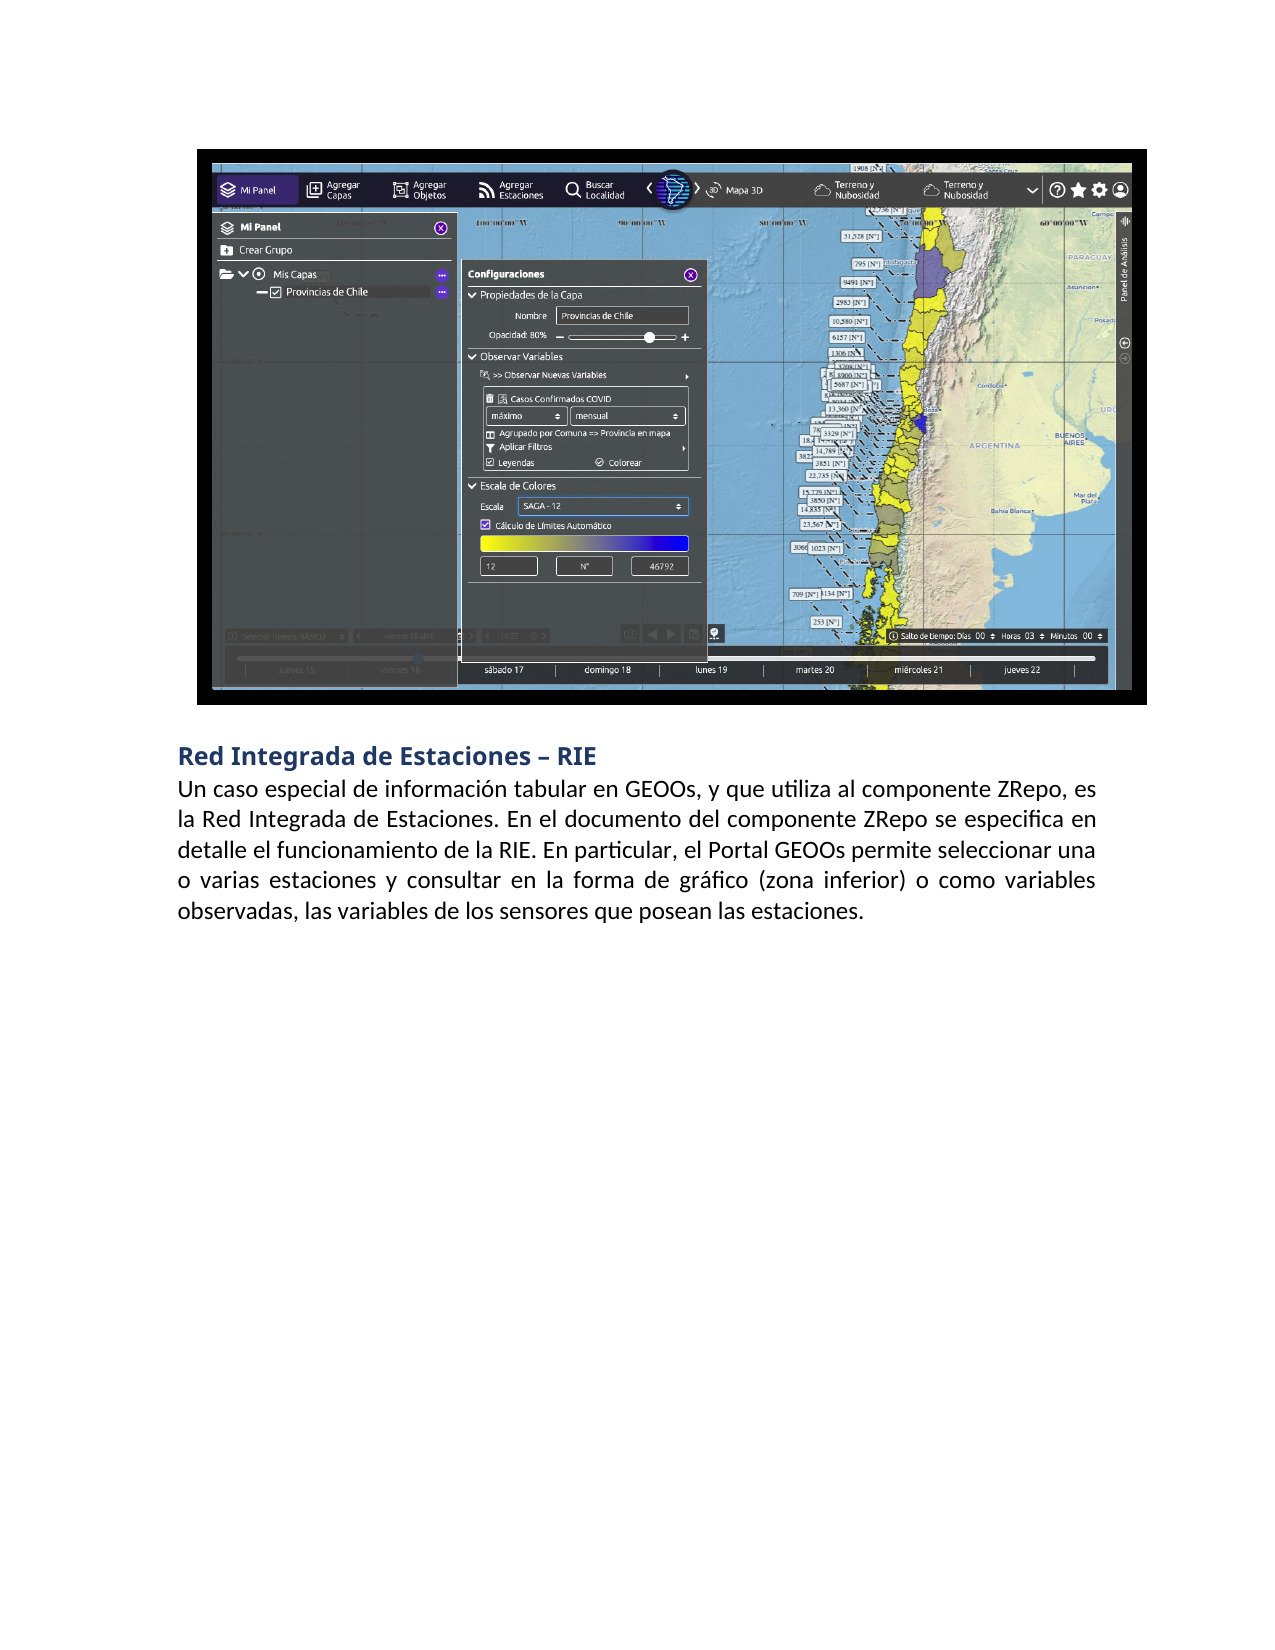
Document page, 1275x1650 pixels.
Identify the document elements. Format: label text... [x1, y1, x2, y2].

text Un caso especial de información tabular en GEOOs, y que utiliza al componente ZRepo, es la Red Integrada de Estaciones. En el documento del componente ZRepo se especifica en detalle el funcionamiento de la RIE. En particular, el Portal GEOOs permite seleccionar una o varias estaciones y consultar en la forma de gráfico (zona inferior) o como variables observadas, las variables de los sensores que posean las estaciones. [177, 773, 1098, 925]
subtitle Red Integrada de Estaciones – RIE [177, 739, 1098, 773]
